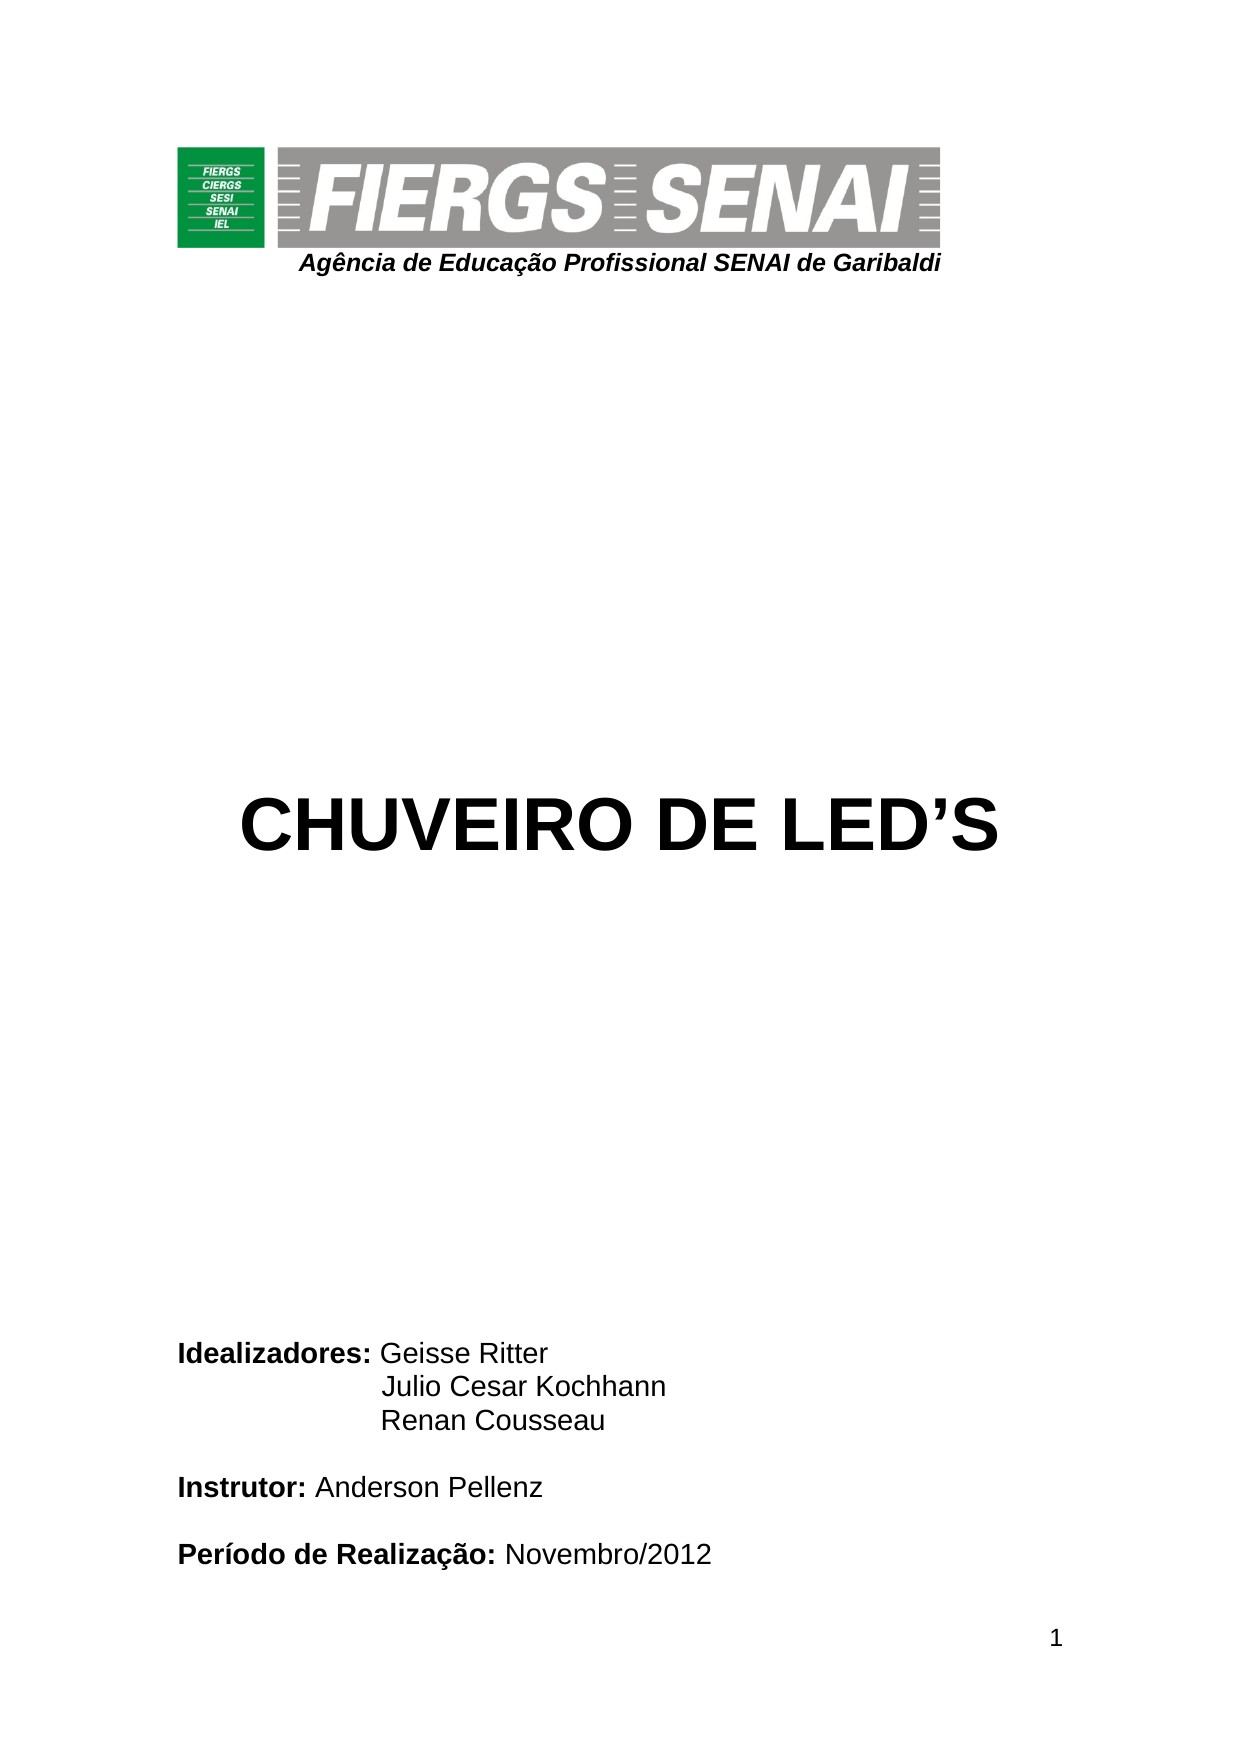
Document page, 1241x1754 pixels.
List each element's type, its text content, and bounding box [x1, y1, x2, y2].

text Período de Realização: Novembro/2012 [177, 1537, 1063, 1571]
text Instrutor: Anderson Pellenz [177, 1470, 1063, 1503]
picture [177, 147, 941, 248]
text Julio Cesar Kochhann [177, 1369, 1063, 1403]
text Agência de Educação Profissional SENAI de Garibaldi [177, 248, 1063, 277]
text CHUVEIRO DE LED’S [177, 780, 1063, 866]
text Renan Cousseau [177, 1403, 1063, 1436]
text Idealizadores: Geisse Ritter [177, 1336, 1063, 1369]
